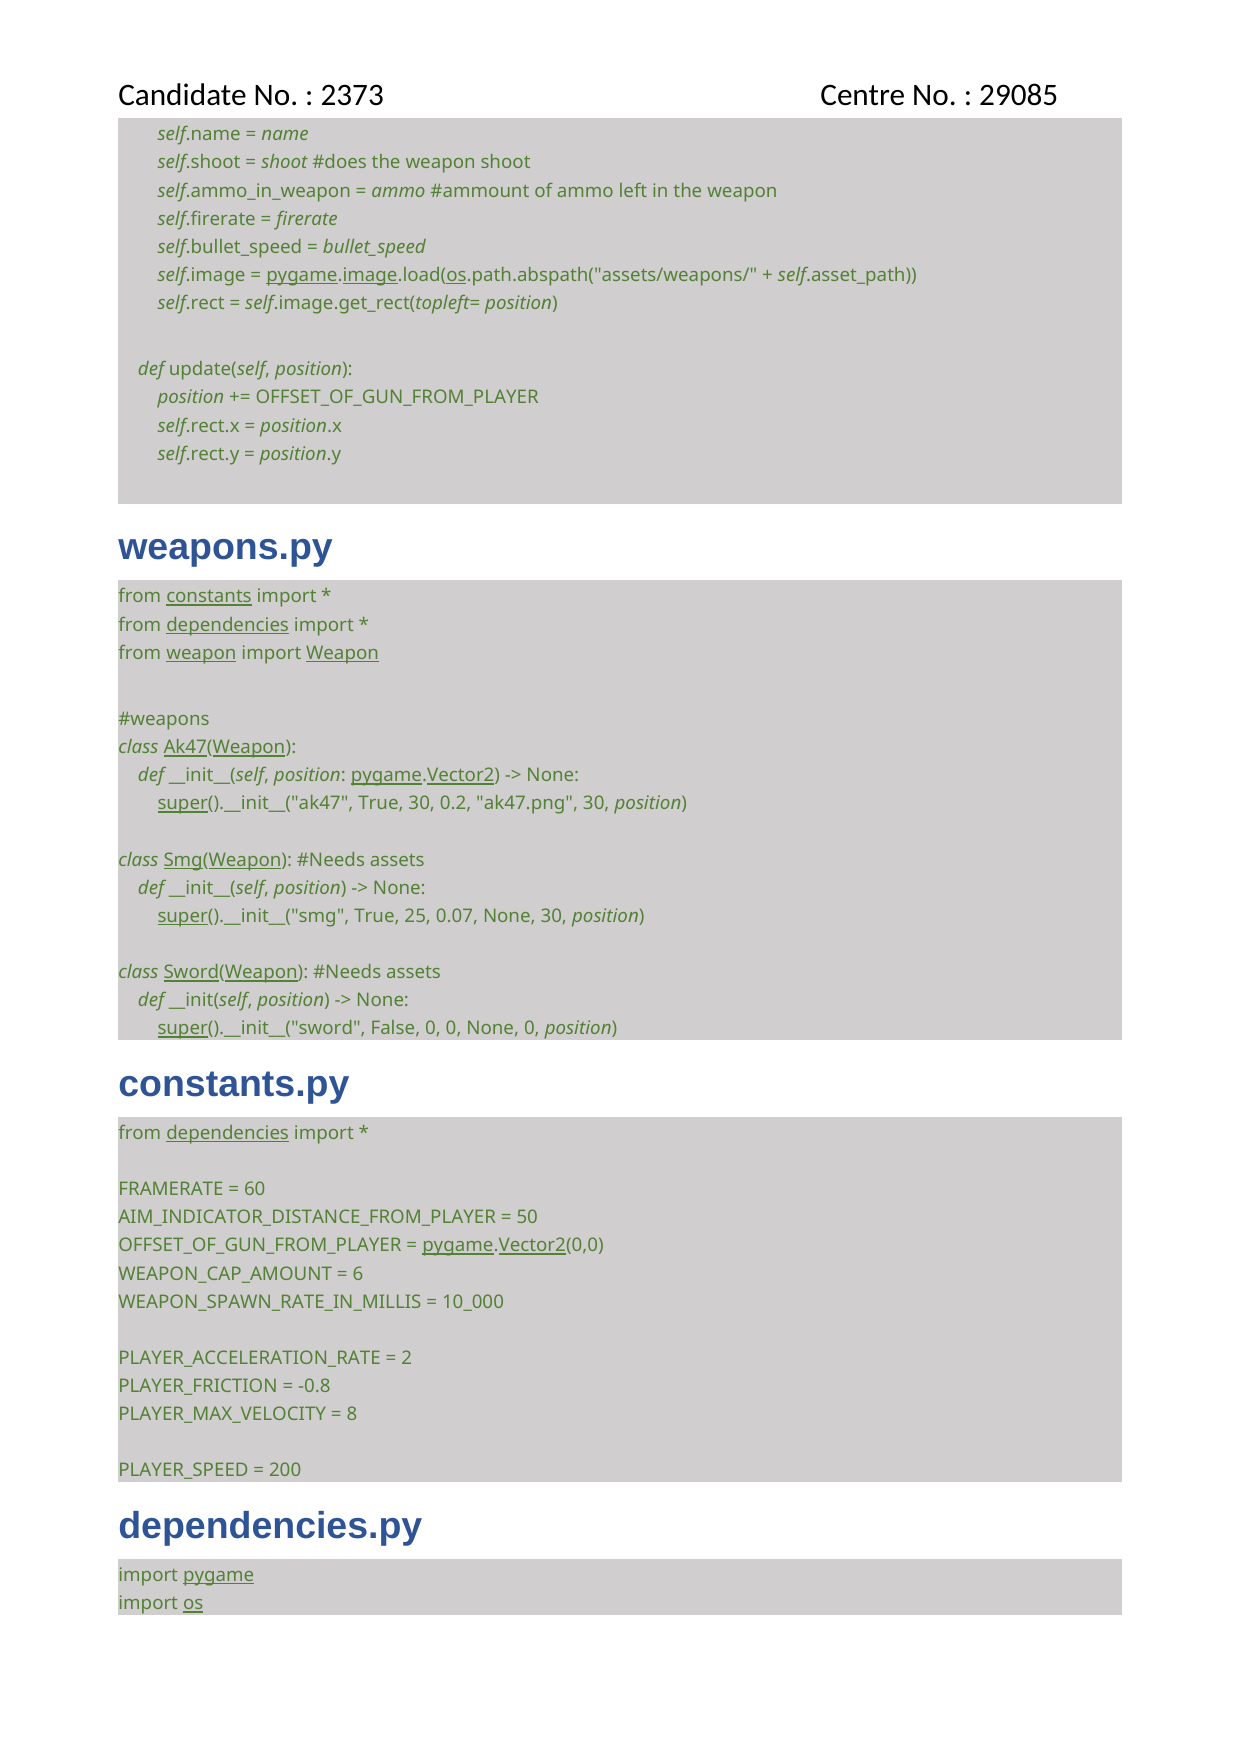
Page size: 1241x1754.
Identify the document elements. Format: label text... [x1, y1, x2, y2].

text OFFSET_OF_GUN_FROM_PLAYER = pygame.Vector2(0,0) [118, 1229, 1122, 1257]
text self.firerate = firerate [118, 202, 1122, 231]
text self.ammo_in_weapon = ammo #ammount of ammo left in the weapon [118, 174, 1122, 202]
text super().__init__("ak47", True, 30, 0.2, "ak47.png", 30, position) [118, 787, 1122, 815]
text from dependencies import * [118, 608, 1122, 636]
text class Ak47(Weapon): [118, 731, 1122, 759]
subtitle weapons.py [118, 524, 1122, 568]
text class Smg(Weapon): #Needs assets [118, 843, 1122, 871]
text def __init__(self, position) -> None: [118, 871, 1122, 899]
text PLAYER_MAX_VELOCITY = 8 [118, 1398, 1122, 1426]
text FRAMERATE = 60 [118, 1173, 1122, 1201]
text super().__init__("smg", True, 25, 0.07, None, 30, position) [118, 899, 1122, 928]
text def __init(self, position) -> None: [118, 984, 1122, 1012]
text PLAYER_ACCELERATION_RATE = 2 [118, 1342, 1122, 1370]
text super().__init__("sword", False, 0, 0, None, 0, position) [118, 1012, 1122, 1040]
subtitle dependencies.py [118, 1503, 1122, 1546]
text WEAPON_SPAWN_RATE_IN_MILLIS = 10_000 [118, 1285, 1122, 1313]
text PLAYER_FRICTION = -0.8 [118, 1370, 1122, 1398]
text class Sword(Weapon): #Needs assets [118, 956, 1122, 984]
text self.rect = self.image.get_rect(topleft= position) [118, 287, 1122, 315]
text from constants import * [118, 580, 1122, 608]
text def __init__(self, position: pygame.Vector2) -> None: [118, 759, 1122, 787]
text import pygame [118, 1559, 1122, 1587]
text PLAYER_SPEED = 200 [118, 1454, 1122, 1482]
text position += OFFSET_OF_GUN_FROM_PLAYER [118, 381, 1122, 409]
text self.rect.y = position.y [118, 437, 1122, 466]
text WEAPON_CAP_AMOUNT = 6 [118, 1257, 1122, 1285]
text self.shoot = shoot #does the weapon shoot [118, 146, 1122, 174]
subtitle constants.py [118, 1061, 1122, 1104]
text #weapons [118, 703, 1122, 731]
text from weapon import Weapon [118, 636, 1122, 664]
text self.name = name [118, 118, 1122, 146]
text self.bullet_speed = bullet_speed [118, 231, 1122, 259]
text def update(self, position): [118, 353, 1122, 381]
text AIM_INDICATOR_DISTANCE_FROM_PLAYER = 50 [118, 1201, 1122, 1229]
text self.image = pygame.image.load(os.path.abspath("assets/weapons/" + self.asset_path)) [118, 259, 1122, 287]
text import os [118, 1587, 1122, 1615]
text from dependencies import * [118, 1117, 1122, 1145]
text self.rect.x = position.x [118, 409, 1122, 437]
